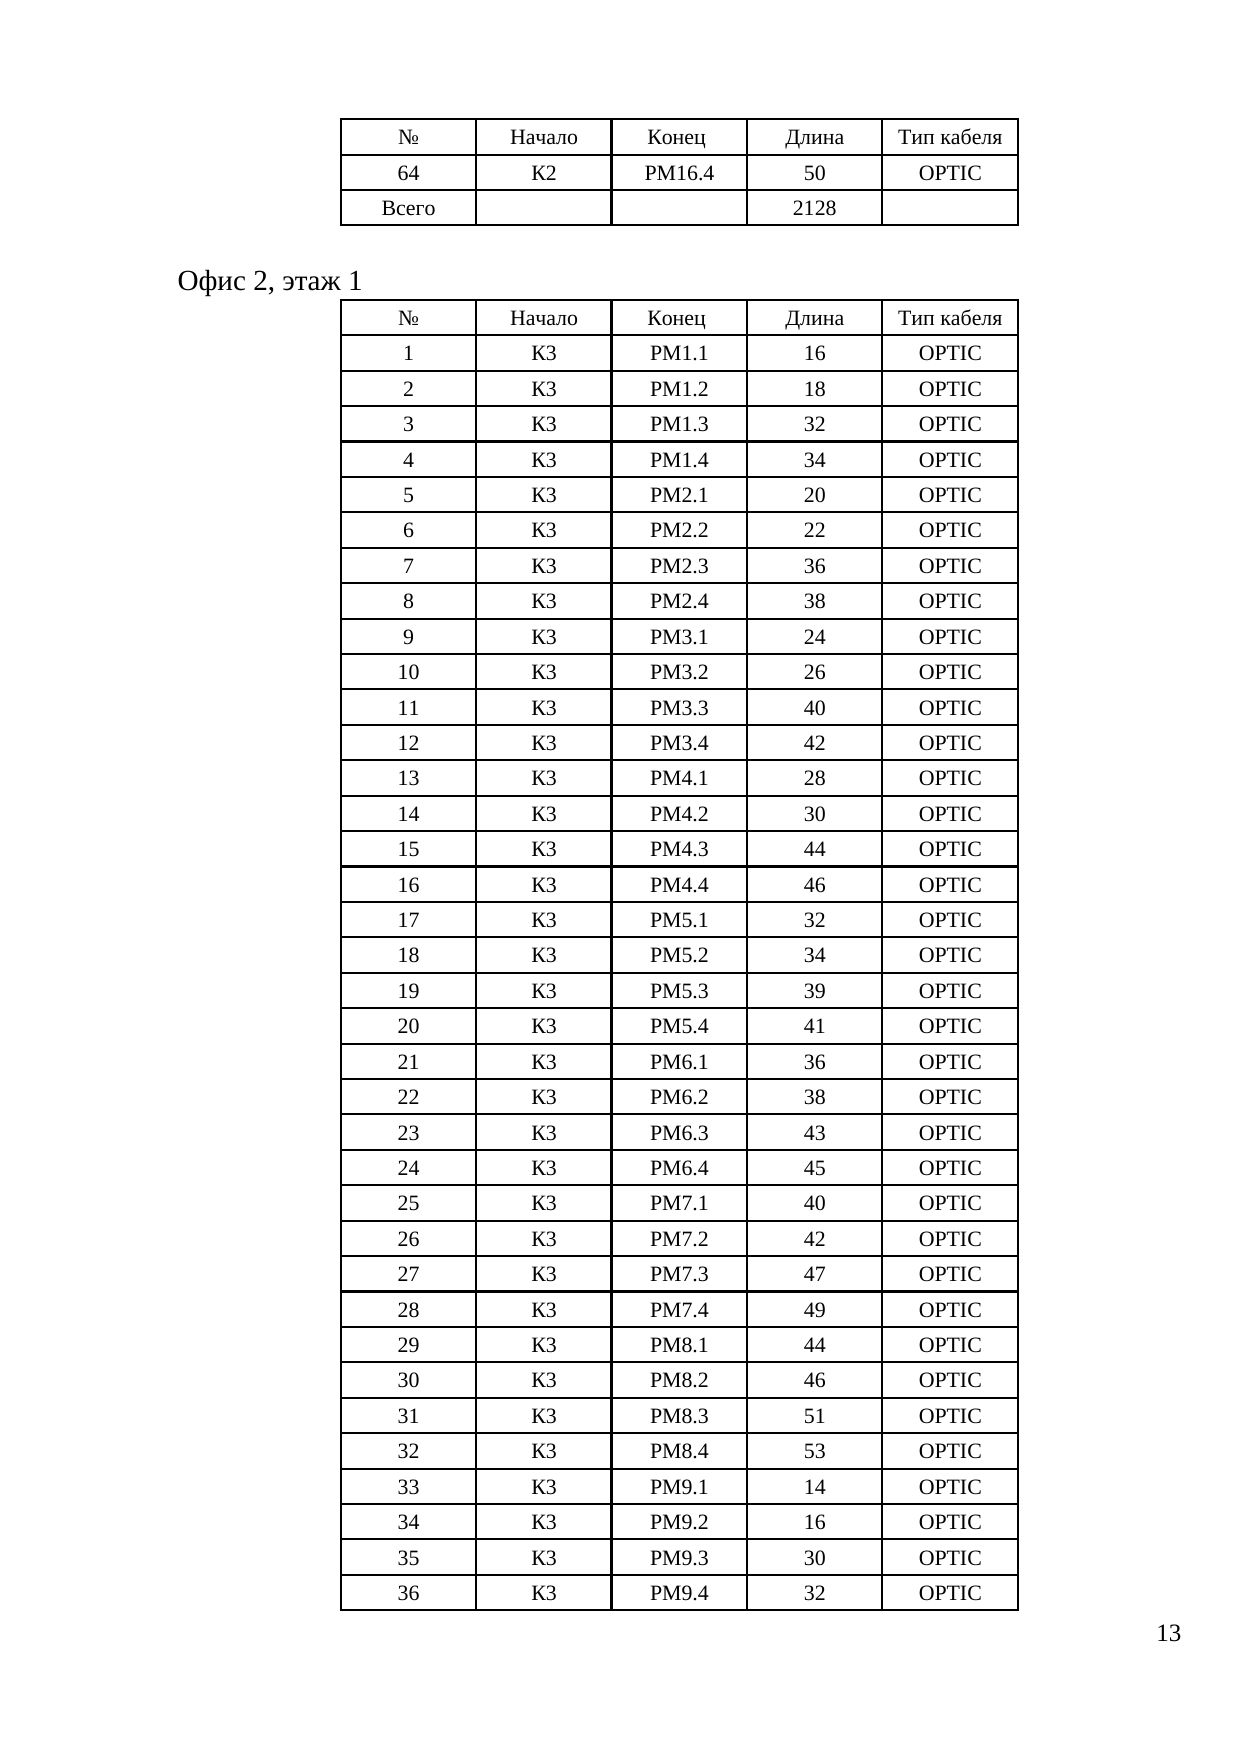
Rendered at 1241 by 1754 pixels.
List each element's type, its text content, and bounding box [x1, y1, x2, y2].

table_cell 36 [748, 1045, 881, 1078]
table_cell 40 [748, 1186, 881, 1219]
table_cell [613, 191, 746, 224]
table_cell OPTIC [883, 832, 1017, 865]
table_cell 1 [342, 336, 475, 369]
table_cell К3 [477, 478, 610, 511]
table_cell [883, 191, 1017, 224]
table_cell РМ3.1 [613, 620, 746, 653]
table_cell К3 [477, 1434, 610, 1467]
table_cell OPTIC [883, 1576, 1017, 1609]
table_cell 34 [748, 938, 881, 972]
table_cell OPTIC [883, 1399, 1017, 1432]
table_cell 8 [342, 584, 475, 617]
table_cell OPTIC [883, 1540, 1017, 1574]
table_cell OPTIC [883, 156, 1017, 189]
table_cell 30 [342, 1363, 475, 1397]
table_cell OPTIC [883, 620, 1017, 653]
table_cell OPTIC [883, 1115, 1017, 1149]
table_cell 14 [342, 797, 475, 830]
table_cell OPTIC [883, 1434, 1017, 1467]
table_cell РМ7.2 [613, 1222, 746, 1255]
table_cell К2 [477, 156, 610, 189]
table_cell 32 [748, 1576, 881, 1609]
table_cell К3 [477, 1399, 610, 1432]
table_cell К3 [477, 903, 610, 936]
table_cell К3 [477, 690, 610, 724]
table_cell 36 [342, 1576, 475, 1609]
table_cell 16 [748, 336, 881, 369]
table_cell РМ2.4 [613, 584, 746, 617]
table_cell 46 [748, 868, 881, 901]
table_cell 24 [342, 1151, 475, 1184]
table_cell РМ3.2 [613, 655, 746, 688]
table_cell 42 [748, 1222, 881, 1255]
table_cell 16 [342, 868, 475, 901]
table_cell OPTIC [883, 336, 1017, 369]
table_header Начало [477, 301, 610, 334]
table_cell OPTIC [883, 407, 1017, 440]
table_cell РМ6.4 [613, 1151, 746, 1184]
table_cell РМ4.1 [613, 761, 746, 794]
table_cell 24 [748, 620, 881, 653]
table_cell РМ6.1 [613, 1045, 746, 1078]
table_header Тип кабеля [883, 120, 1017, 153]
table_cell 36 [748, 549, 881, 582]
table_cell OPTIC [883, 1186, 1017, 1219]
text Офис 2, этаж 1 [177, 263, 1181, 296]
table_cell OPTIC [883, 478, 1017, 511]
table_cell OPTIC [883, 903, 1017, 936]
table_cell 17 [342, 903, 475, 936]
table_cell OPTIC [883, 690, 1017, 724]
table_cell 53 [748, 1434, 881, 1467]
table_cell 30 [748, 797, 881, 830]
table_cell РМ1.2 [613, 372, 746, 405]
table_cell РМ8.4 [613, 1434, 746, 1467]
table_cell OPTIC [883, 372, 1017, 405]
table_cell 9 [342, 620, 475, 653]
table_cell OPTIC [883, 549, 1017, 582]
table_cell 18 [748, 372, 881, 405]
table_cell 20 [748, 478, 881, 511]
table_cell К3 [477, 620, 610, 653]
table_cell 34 [342, 1505, 475, 1538]
table_cell К3 [477, 1328, 610, 1361]
table_cell 15 [342, 832, 475, 865]
table_cell 26 [342, 1222, 475, 1255]
table_cell 5 [342, 478, 475, 511]
table_cell РМ2.3 [613, 549, 746, 582]
table_cell К3 [477, 1540, 610, 1574]
table_cell К3 [477, 938, 610, 972]
table_cell К3 [477, 443, 610, 476]
table_cell РМ7.4 [613, 1293, 746, 1326]
table_cell 12 [342, 726, 475, 759]
table_cell OPTIC [883, 1151, 1017, 1184]
table_cell OPTIC [883, 1045, 1017, 1078]
table_cell 11 [342, 690, 475, 724]
table_cell 19 [342, 974, 475, 1007]
table_cell 16 [748, 1505, 881, 1538]
table_cell РМ1.3 [613, 407, 746, 440]
table_cell К3 [477, 1045, 610, 1078]
table_cell К3 [477, 1009, 610, 1042]
table_cell 22 [748, 513, 881, 547]
table_cell 35 [342, 1540, 475, 1574]
table_header № [342, 120, 475, 153]
table_cell К3 [477, 1505, 610, 1538]
table_cell РМ1.1 [613, 336, 746, 369]
table_cell OPTIC [883, 1080, 1017, 1113]
table_cell OPTIC [883, 443, 1017, 476]
table_cell 50 [748, 156, 881, 189]
table_cell РМ9.1 [613, 1470, 746, 1503]
table_cell РМ5.3 [613, 974, 746, 1007]
table_cell К3 [477, 655, 610, 688]
table_cell 25 [342, 1186, 475, 1219]
table_cell 2128 [748, 191, 881, 224]
table_cell OPTIC [883, 584, 1017, 617]
table_cell РМ3.4 [613, 726, 746, 759]
table_cell OPTIC [883, 1363, 1017, 1397]
table_cell РМ8.3 [613, 1399, 746, 1432]
table_cell [477, 191, 610, 224]
table_header Конец [613, 120, 746, 153]
table_cell К3 [477, 1576, 610, 1609]
table_cell 41 [748, 1009, 881, 1042]
table_cell РМ5.2 [613, 938, 746, 972]
table_cell 2 [342, 372, 475, 405]
table_cell РМ4.2 [613, 797, 746, 830]
table_cell 31 [342, 1399, 475, 1432]
table_cell 47 [748, 1257, 881, 1290]
table_cell 28 [342, 1293, 475, 1326]
table_cell К3 [477, 797, 610, 830]
table_cell OPTIC [883, 513, 1017, 547]
table_cell OPTIC [883, 726, 1017, 759]
table_cell РМ8.1 [613, 1328, 746, 1361]
table_cell К3 [477, 1363, 610, 1397]
table_cell 42 [748, 726, 881, 759]
table_cell К3 [477, 974, 610, 1007]
table_cell К3 [477, 549, 610, 582]
table_cell OPTIC [883, 1328, 1017, 1361]
table_cell РМ7.1 [613, 1186, 746, 1219]
table_cell К3 [477, 1293, 610, 1326]
table_cell РМ9.2 [613, 1505, 746, 1538]
table_cell РМ2.2 [613, 513, 746, 547]
table_cell OPTIC [883, 1009, 1017, 1042]
table_cell К3 [477, 1151, 610, 1184]
table_cell OPTIC [883, 868, 1017, 901]
table_cell К3 [477, 513, 610, 547]
table_cell OPTIC [883, 655, 1017, 688]
table_header Длина [748, 301, 881, 334]
table_cell К3 [477, 726, 610, 759]
table_cell 29 [342, 1328, 475, 1361]
table_cell Всего [342, 191, 475, 224]
table_cell 18 [342, 938, 475, 972]
table_cell 27 [342, 1257, 475, 1290]
table_cell 64 [342, 156, 475, 189]
table_cell 21 [342, 1045, 475, 1078]
table_cell 14 [748, 1470, 881, 1503]
table_cell 22 [342, 1080, 475, 1113]
table_cell 4 [342, 443, 475, 476]
table_cell 32 [748, 407, 881, 440]
table_cell 30 [748, 1540, 881, 1574]
table_cell OPTIC [883, 1505, 1017, 1538]
table_header № [342, 301, 475, 334]
table_cell РМ6.3 [613, 1115, 746, 1149]
table_cell OPTIC [883, 1257, 1017, 1290]
table_cell 44 [748, 832, 881, 865]
table_cell К3 [477, 1257, 610, 1290]
table_cell 28 [748, 761, 881, 794]
table_cell К3 [477, 407, 610, 440]
table_cell РМ4.3 [613, 832, 746, 865]
table_cell РМ5.4 [613, 1009, 746, 1042]
table_cell OPTIC [883, 761, 1017, 794]
table_cell К3 [477, 868, 610, 901]
table_cell 38 [748, 1080, 881, 1113]
table_cell К3 [477, 372, 610, 405]
table_cell OPTIC [883, 1470, 1017, 1503]
table_cell OPTIC [883, 1293, 1017, 1326]
table_cell 44 [748, 1328, 881, 1361]
table_cell РМ2.1 [613, 478, 746, 511]
table_cell РМ6.2 [613, 1080, 746, 1113]
table_cell 40 [748, 690, 881, 724]
table_cell РМ8.2 [613, 1363, 746, 1397]
table_cell 3 [342, 407, 475, 440]
table_cell 39 [748, 974, 881, 1007]
table_cell 7 [342, 549, 475, 582]
table_cell 33 [342, 1470, 475, 1503]
table_cell К3 [477, 584, 610, 617]
table_cell К3 [477, 336, 610, 369]
table_cell К3 [477, 1115, 610, 1149]
table_header Длина [748, 120, 881, 153]
table_cell OPTIC [883, 797, 1017, 830]
table_cell 51 [748, 1399, 881, 1432]
table_cell 23 [342, 1115, 475, 1149]
table_cell РМ1.4 [613, 443, 746, 476]
table_cell 32 [748, 903, 881, 936]
table_cell 20 [342, 1009, 475, 1042]
table_cell РМ7.3 [613, 1257, 746, 1290]
table_cell К3 [477, 1186, 610, 1219]
table_header Конец [613, 301, 746, 334]
table_cell К3 [477, 1470, 610, 1503]
table_cell 34 [748, 443, 881, 476]
table_cell К3 [477, 761, 610, 794]
table_cell 10 [342, 655, 475, 688]
table_cell РМ9.3 [613, 1540, 746, 1574]
table_cell РМ3.3 [613, 690, 746, 724]
table_cell 49 [748, 1293, 881, 1326]
table_cell К3 [477, 832, 610, 865]
table_cell 13 [342, 761, 475, 794]
table_cell 43 [748, 1115, 881, 1149]
table_cell 26 [748, 655, 881, 688]
table_cell 32 [342, 1434, 475, 1467]
table_cell РМ16.4 [613, 156, 746, 189]
table_header Тип кабеля [883, 301, 1017, 334]
table_cell РМ9.4 [613, 1576, 746, 1609]
table_cell РМ4.4 [613, 868, 746, 901]
table_cell РМ5.1 [613, 903, 746, 936]
table_cell 45 [748, 1151, 881, 1184]
table_cell OPTIC [883, 974, 1017, 1007]
table_cell К3 [477, 1222, 610, 1255]
table_cell 46 [748, 1363, 881, 1397]
table_cell 6 [342, 513, 475, 547]
table_cell К3 [477, 1080, 610, 1113]
table_cell OPTIC [883, 1222, 1017, 1255]
table_header Начало [477, 120, 610, 153]
table_cell OPTIC [883, 938, 1017, 972]
table_cell 38 [748, 584, 881, 617]
